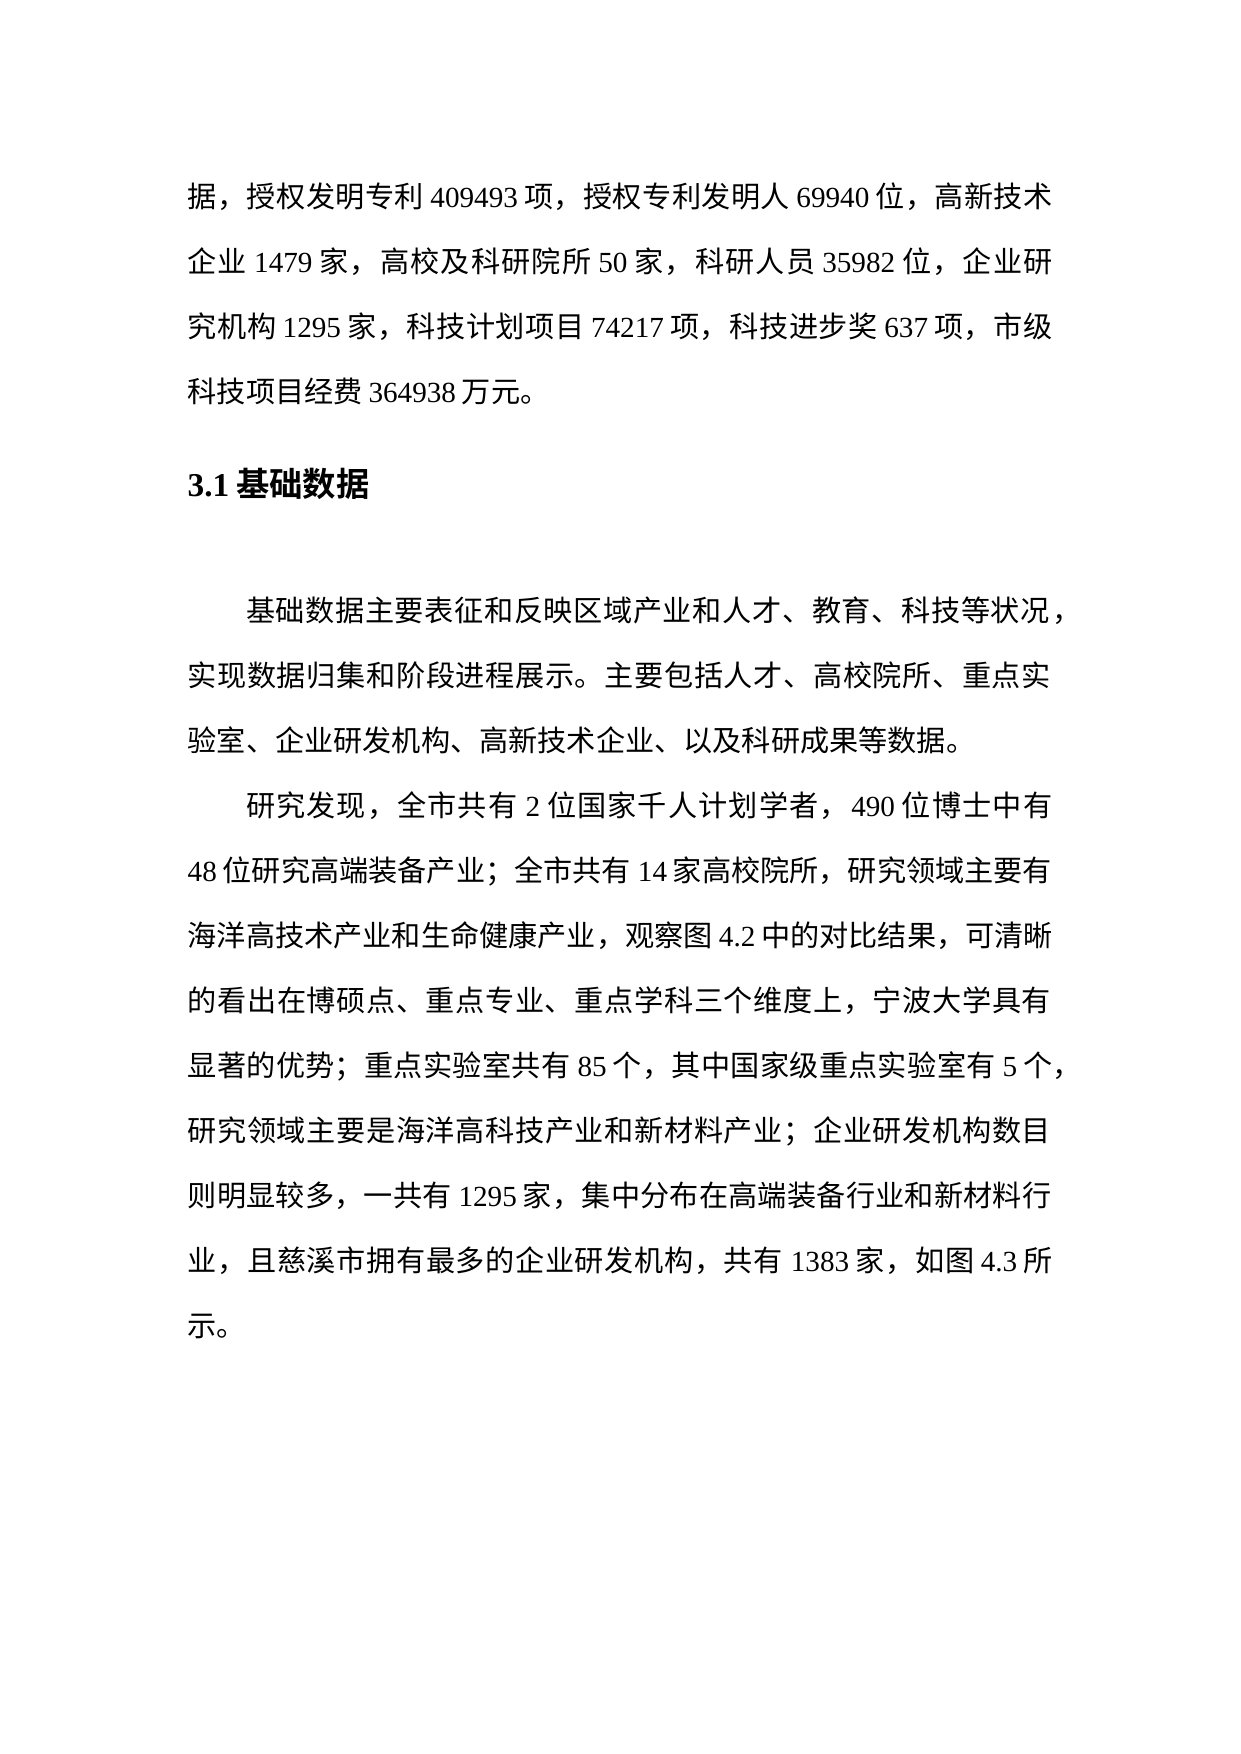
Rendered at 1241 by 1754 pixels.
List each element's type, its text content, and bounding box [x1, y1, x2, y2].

text 基础数据主要表征和反映区域产业和人才、教育、科技等状况，实现数据归集和阶段进程展示。主要包括人才、高校院所、重点实验室、企业研发机构、高新技术企业、以及科研成果等数据。 [187, 576, 1053, 771]
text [187, 162, 1053, 422]
text 研究发现，全市共有2位国家千人计划学者，490位博士中有48位研究高端装备产业；全市共有14家高校院所，研究领域主要有海洋高技术产业和生命健康产业，观察图4.2中的对比结果，可清晰的看出在博硕点、重点专业、重点学科三个维度上，宁波大学具有显著的优势；重点实验室共有85个，其中国家级重点实验室有5个，研究领域主要是海洋高科技产业和新材料产业；企业研发机构数目则明显较多，一共有1295家，集中分布在高端装备行业和新材料行业，且慈溪市拥有最多的企业研发机构，共有1383家，如图4.3所示。 [187, 771, 1053, 1356]
subtitle 3.1基础数据 [187, 449, 1053, 514]
